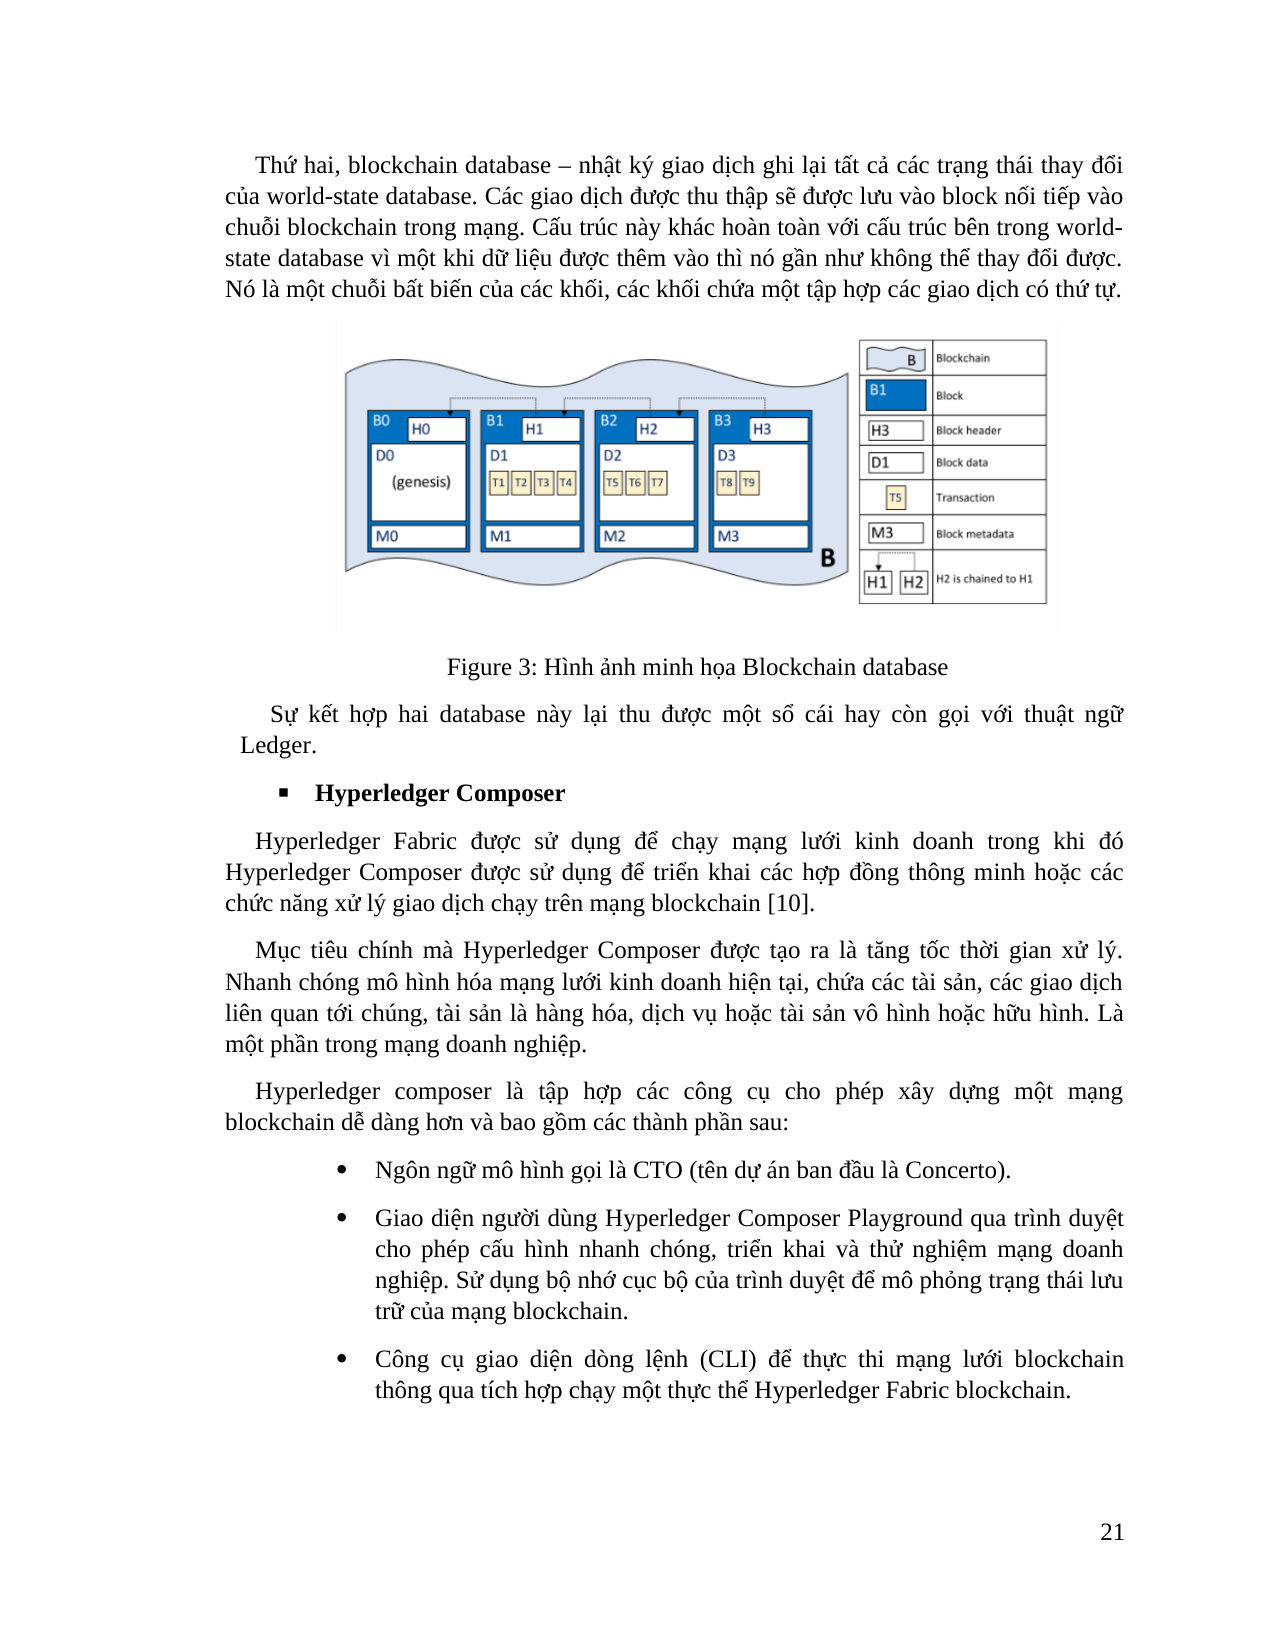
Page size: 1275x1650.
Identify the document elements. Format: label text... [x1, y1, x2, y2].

text Hyperledger Fabric được sử dụng để chạy mạng lưới kinh doanh trong khi đó Hyperledger Composer được sử dụng để triển khai các hợp đồng thông minh hoặc các chức năng xử lý giao dịch chạy trên mạng blockchain [10]. [225, 826, 1125, 917]
text Hyperledger composer là tập hợp các công cụ cho phép xây dựng một mạng blockchain dễ dàng hơn và bao gồm các thành phần sau: [225, 1076, 1125, 1136]
text Mục tiêu chính mà Hyperledger Composer được tạo ra là tăng tốc thời gian xử lý. Nhanh chóng mô hình hóa mạng lưới kinh doanh hiện tại, chứa các tài sản, các giao dịch liên quan tới chúng, tài sản là hàng hóa, dịch vụ hoặc tài sản vô hình hoặc hữu hình. Là một phần trong mạng doanh nghiệp. [225, 936, 1125, 1057]
list Ngôn ngữ mô hình gọi là CTO (tên dự án ban đầu là Concerto). [337, 1155, 1125, 1184]
text Sự kết hợp hai database này lại thu được một sổ cái hay còn gọi với thuật ngữ Ledger. [240, 699, 1125, 759]
list Công cụ giao diện dòng lệnh (CLI) để thực thi mạng lưới blockchain thông qua tích hợp chạy một thực thể Hyperledger Fabric blockchain. [337, 1344, 1125, 1403]
text Thứ hai, blockchain database – nhật ký giao dịch ghi lại tất cả các trạng thái thay đổi của world-state database. Các giao dịch được thu thập sẽ được lưu vào block nối tiếp vào chuỗi blockchain trong mạng. Cấu trúc này khác hoàn toàn với cấu trúc bên trong world-state database vì một khi dữ liệu được thêm vào thì nó gần như không thể thay đổi được. Nó là một chuỗi bất biến của các khối, các khối chứa một tập hợp các giao dịch có thứ tự. [225, 150, 1125, 303]
picture [334, 321, 1061, 633]
list Giao diện người dùng Hyperledger Composer Playground qua trình duyệt cho phép cấu hình nhanh chóng, triển khai và thử nghiệm mạng doanh nghiệp. Sử dụng bộ nhớ cục bộ của trình duyệt để mô phỏng trạng thái lưu trữ của mạng blockchain. [337, 1203, 1125, 1325]
list Hyperledger Composer [277, 778, 1125, 807]
